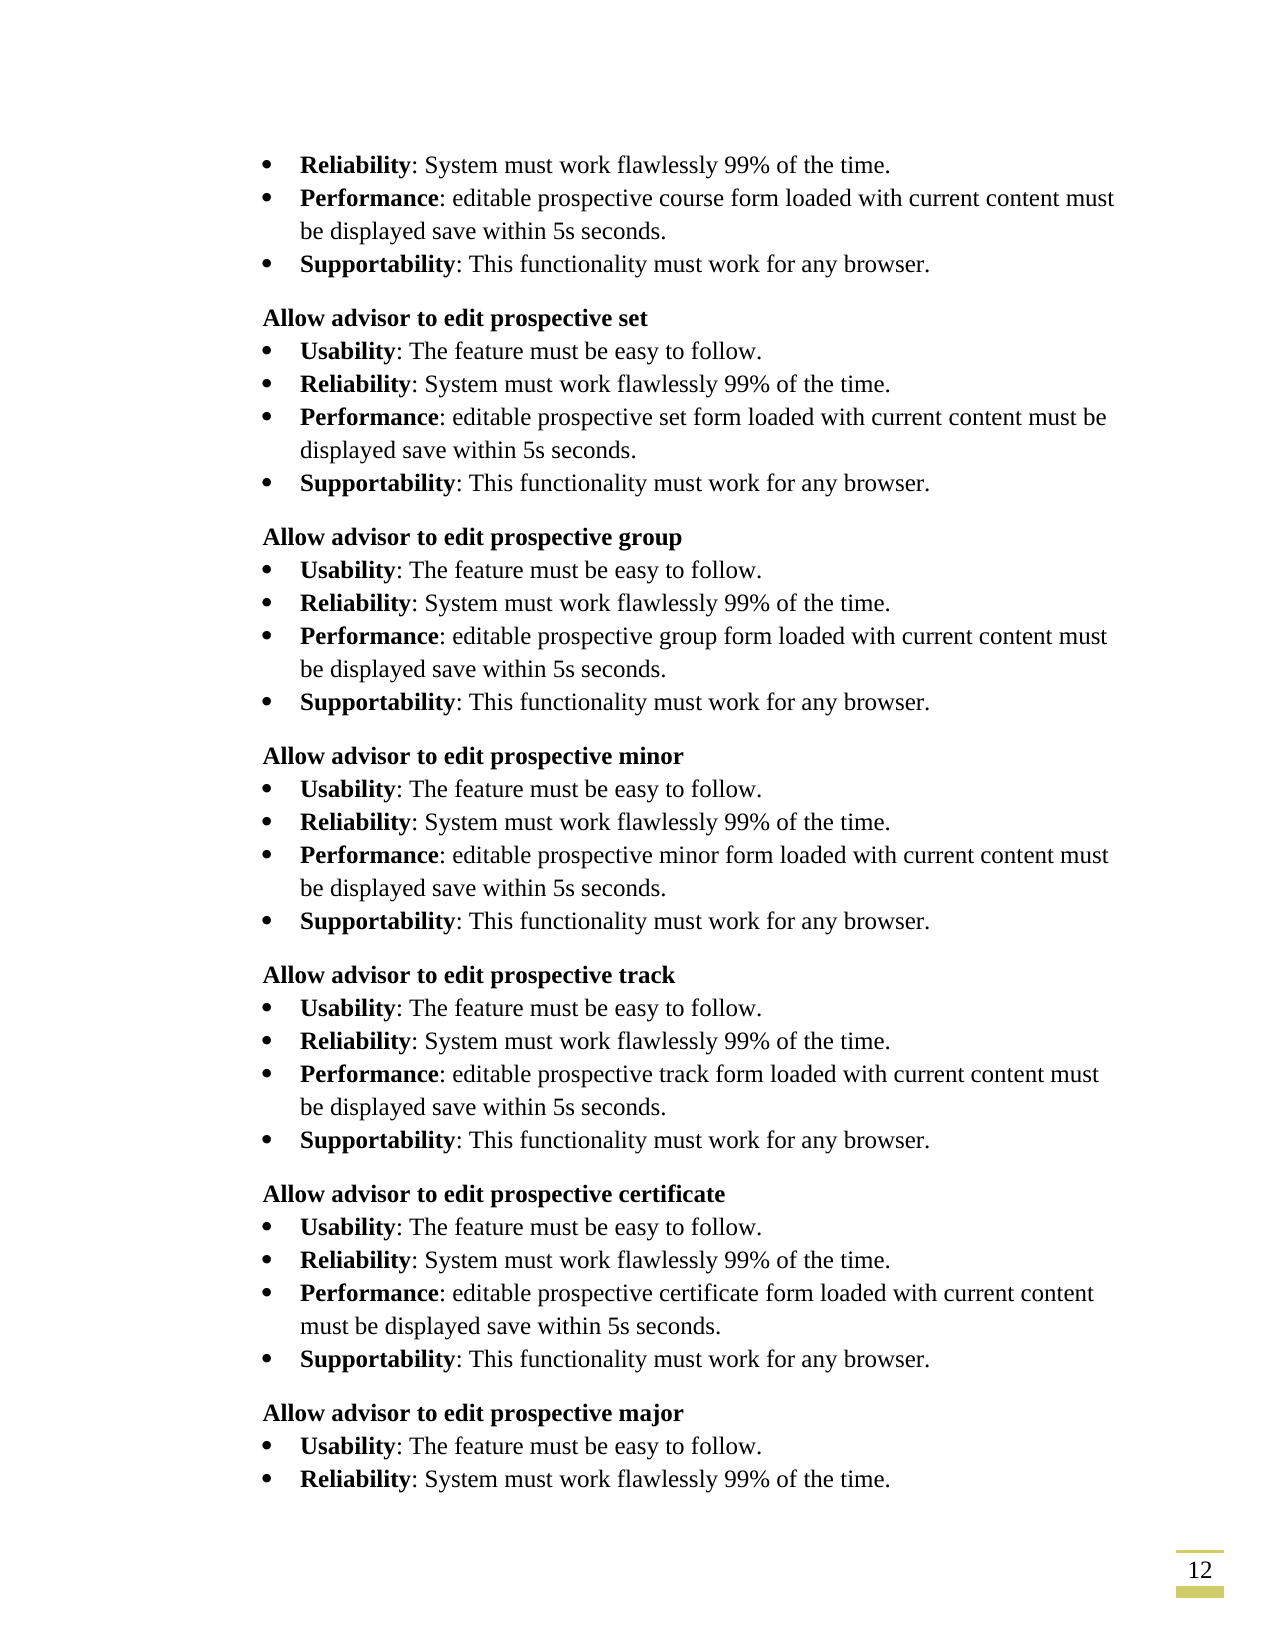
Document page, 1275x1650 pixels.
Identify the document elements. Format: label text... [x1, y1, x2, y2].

text Allow advisor to edit prospective major [262, 1398, 1125, 1426]
list Reliability: System must work flawlessly 99% of the time. [262, 1245, 1125, 1273]
list Performance: editable prospective course form loaded with current content must be displayed save within 5s seconds. [262, 183, 1125, 245]
list Usability: The feature must be easy to follow. [262, 555, 1125, 584]
list Usability: The feature must be easy to follow. [262, 993, 1125, 1022]
list Reliability: System must work flawlessly 99% of the time. [262, 1026, 1125, 1054]
list Performance: editable prospective group form loaded with current content must be displayed save within 5s seconds. [262, 621, 1125, 683]
list Performance: editable prospective track form loaded with current content must be displayed save within 5s seconds. [262, 1059, 1125, 1121]
text Allow advisor to edit prospective group [262, 522, 1125, 551]
list Reliability: System must work flawlessly 99% of the time. [262, 369, 1125, 398]
list Reliability: System must work flawlessly 99% of the time. [262, 150, 1125, 179]
list Usability: The feature must be easy to follow. [262, 336, 1125, 365]
list Supportability: This functionality must work for any browser. [262, 1125, 1125, 1154]
list Supportability: This functionality must work for any browser. [262, 249, 1125, 278]
list Reliability: System must work flawlessly 99% of the time. [262, 1464, 1125, 1492]
text Allow advisor to edit prospective minor [262, 741, 1125, 769]
list Supportability: This functionality must work for any browser. [262, 687, 1125, 716]
list Supportability: This functionality must work for any browser. [262, 468, 1125, 497]
list Reliability: System must work flawlessly 99% of the time. [262, 807, 1125, 836]
list Supportability: This functionality must work for any browser. [262, 906, 1125, 935]
list Performance: editable prospective set form loaded with current content must be displayed save within 5s seconds. [262, 402, 1125, 464]
text Allow advisor to edit prospective certificate [262, 1179, 1125, 1207]
list Usability: The feature must be easy to follow. [262, 774, 1125, 803]
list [262, 1344, 1125, 1373]
text Allow advisor to edit prospective track [262, 960, 1125, 988]
list Performance: editable prospective minor form loaded with current content must be displayed save within 5s seconds. [262, 840, 1125, 902]
text Allow advisor to edit prospective set [262, 303, 1125, 332]
list Performance: editable prospective certificate form loaded with current content must be displayed save within 5s seconds. [262, 1278, 1125, 1339]
list Usability: The feature must be easy to follow. [262, 1212, 1125, 1241]
list Usability: The feature must be easy to follow. [262, 1431, 1125, 1459]
list Reliability: System must work flawlessly 99% of the time. [262, 588, 1125, 617]
